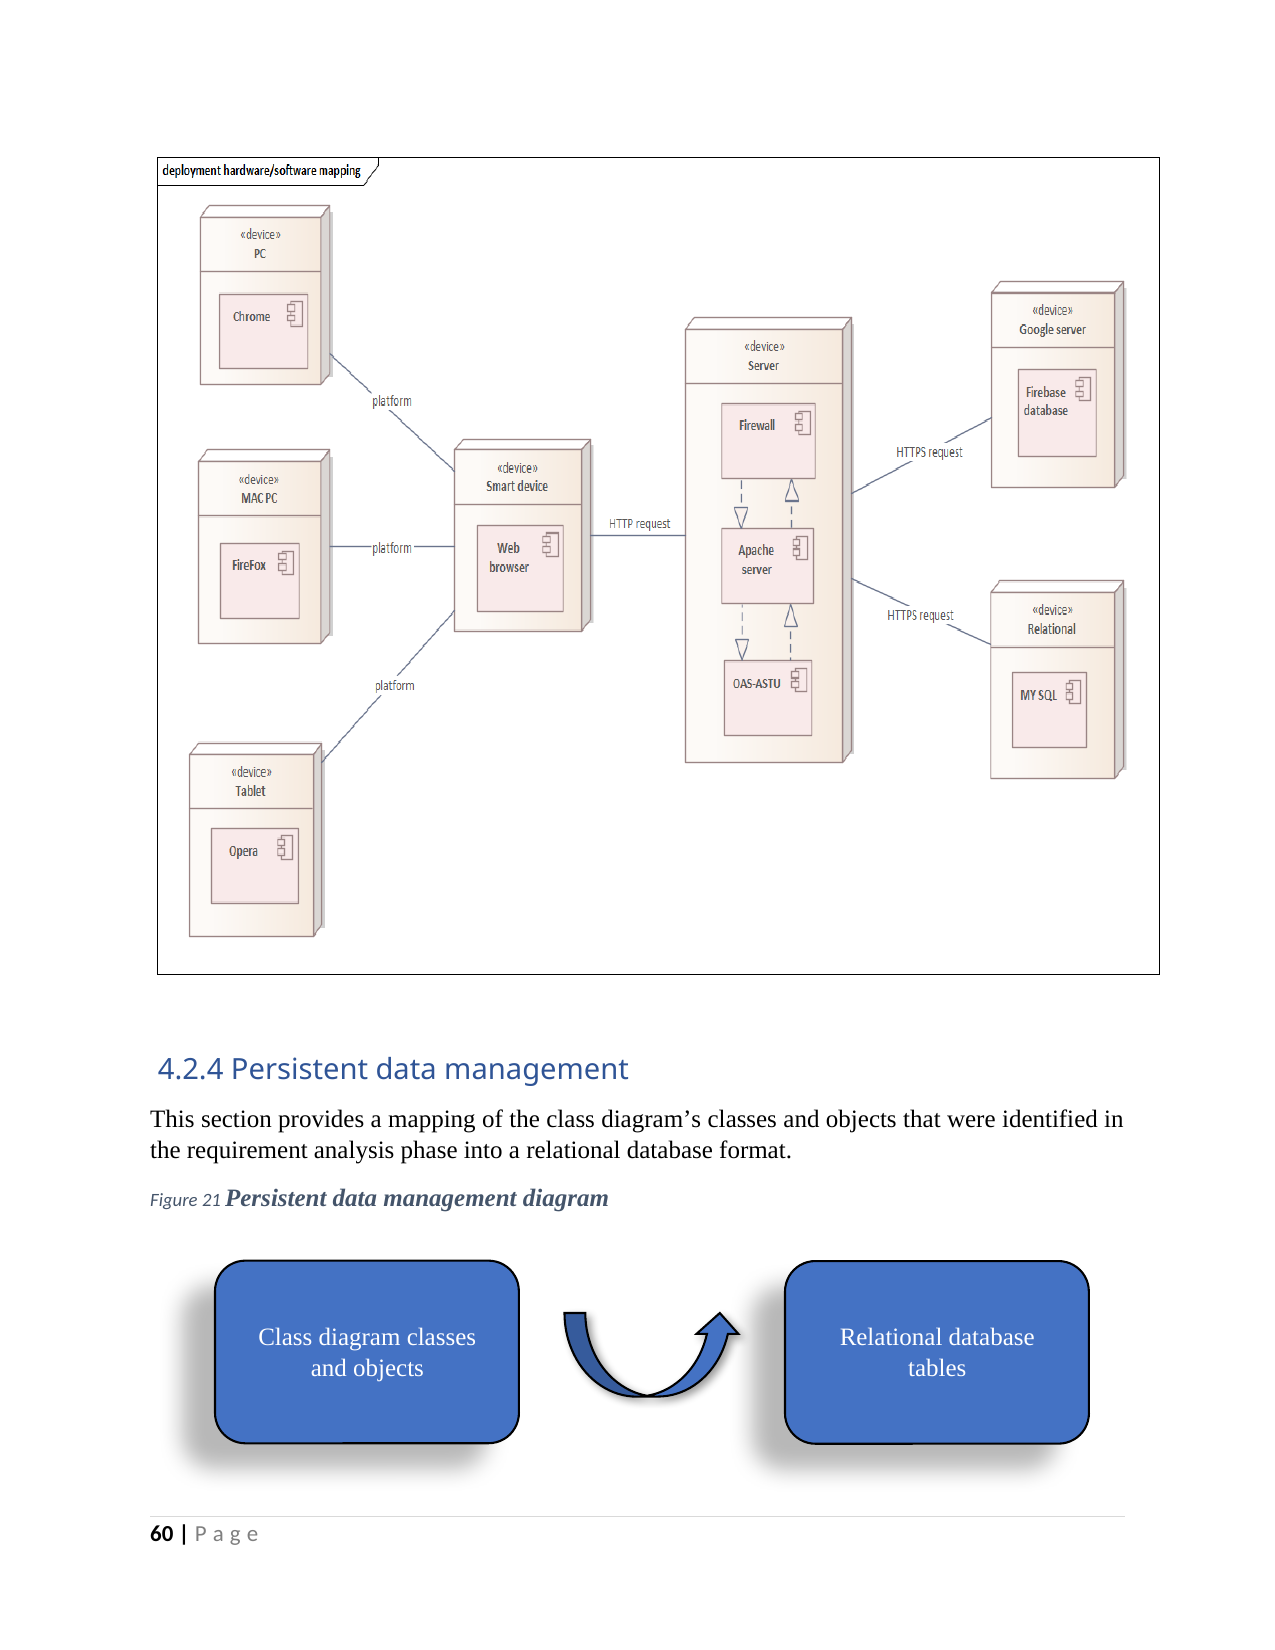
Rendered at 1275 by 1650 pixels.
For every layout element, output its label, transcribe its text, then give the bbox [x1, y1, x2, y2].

text Figure 21 Persistent data management diagram [150, 1183, 1125, 1211]
picture [150, 150, 1164, 983]
text This section provides a mapping of the class diagram’s classes and objects that were identified in the requirement analysis phase into a relational database format. [150, 1104, 1125, 1164]
subtitle 4.2.4 Persistent data management [150, 1048, 1125, 1088]
